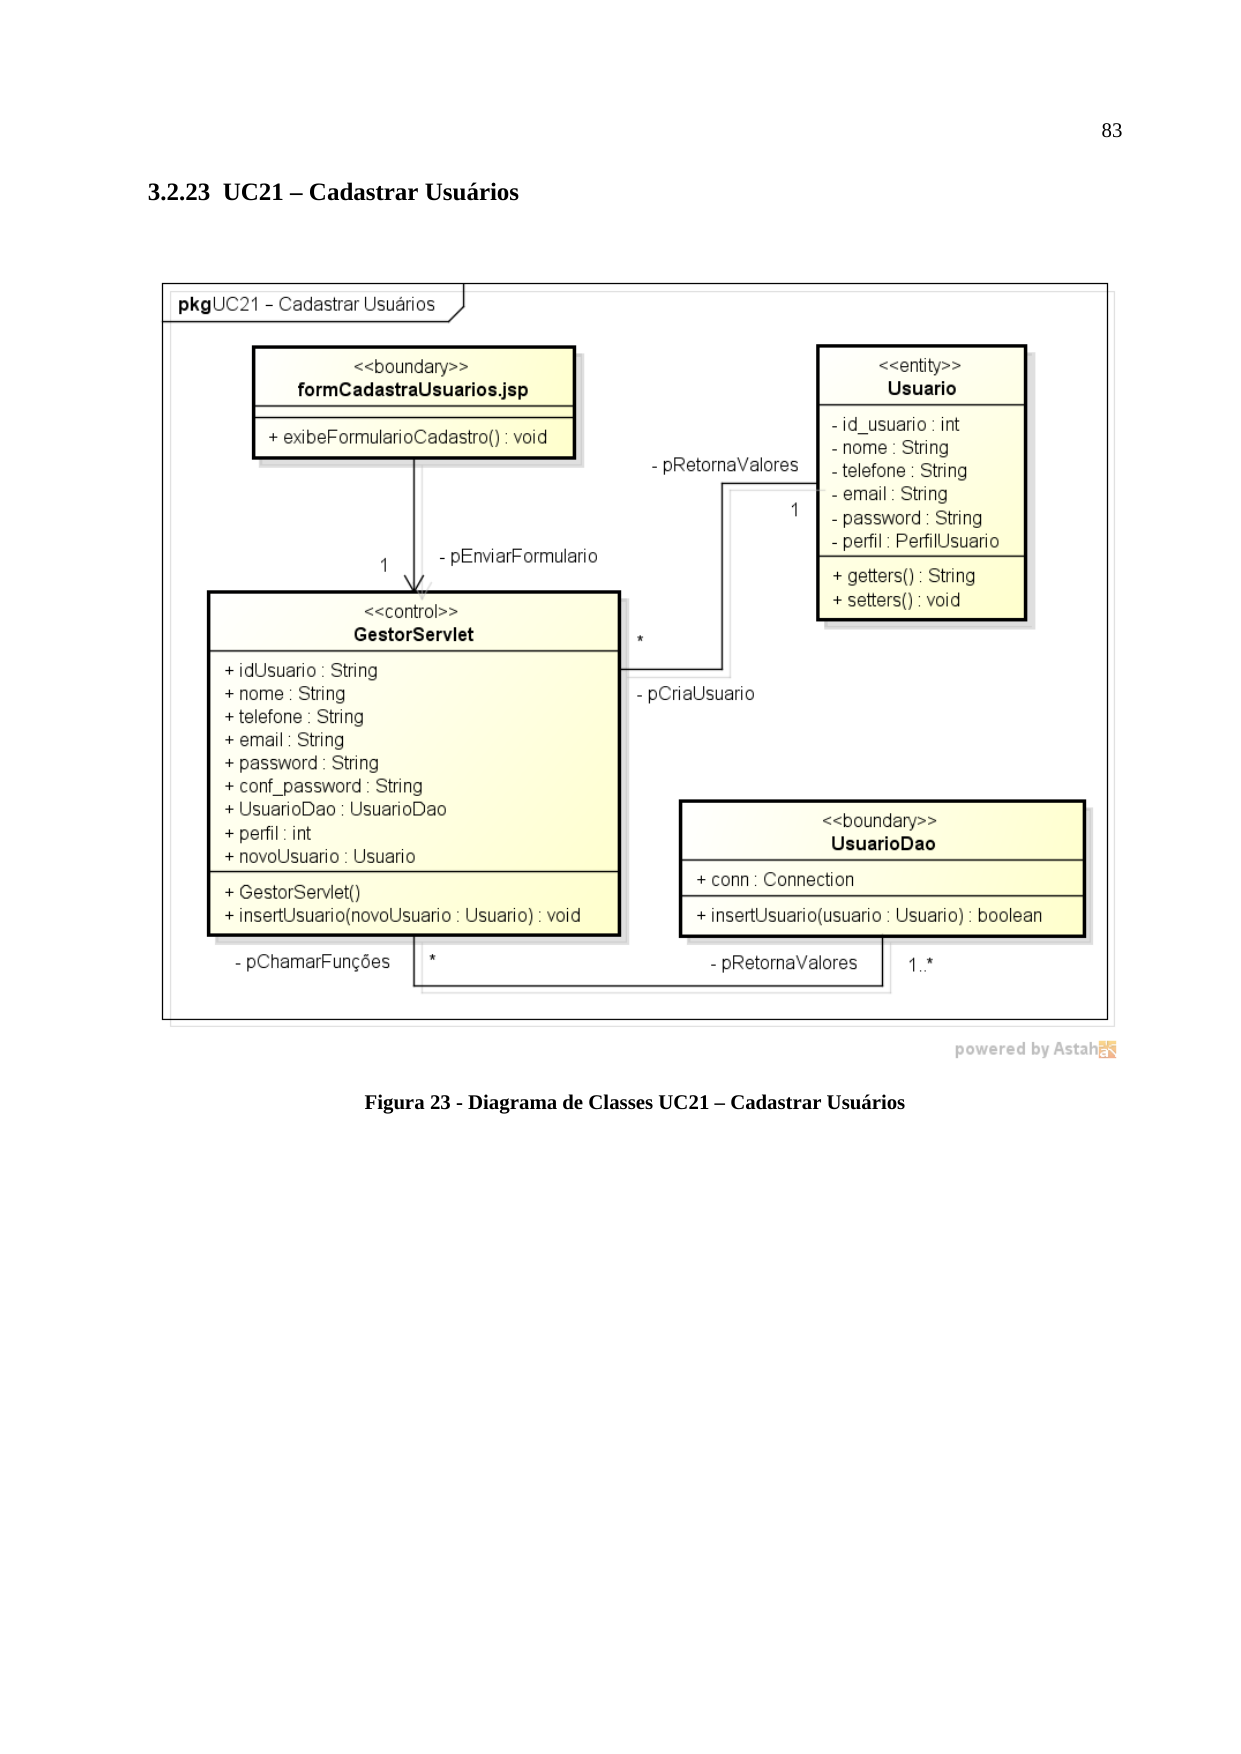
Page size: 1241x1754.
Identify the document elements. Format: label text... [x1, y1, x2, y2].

subtitle UC21 – Cadastrar Usuários [148, 177, 1122, 206]
picture [147, 268, 1122, 1064]
text Figura - Diagrama de Classes UC21 – Cadastrar Usuários [148, 1090, 1122, 1114]
